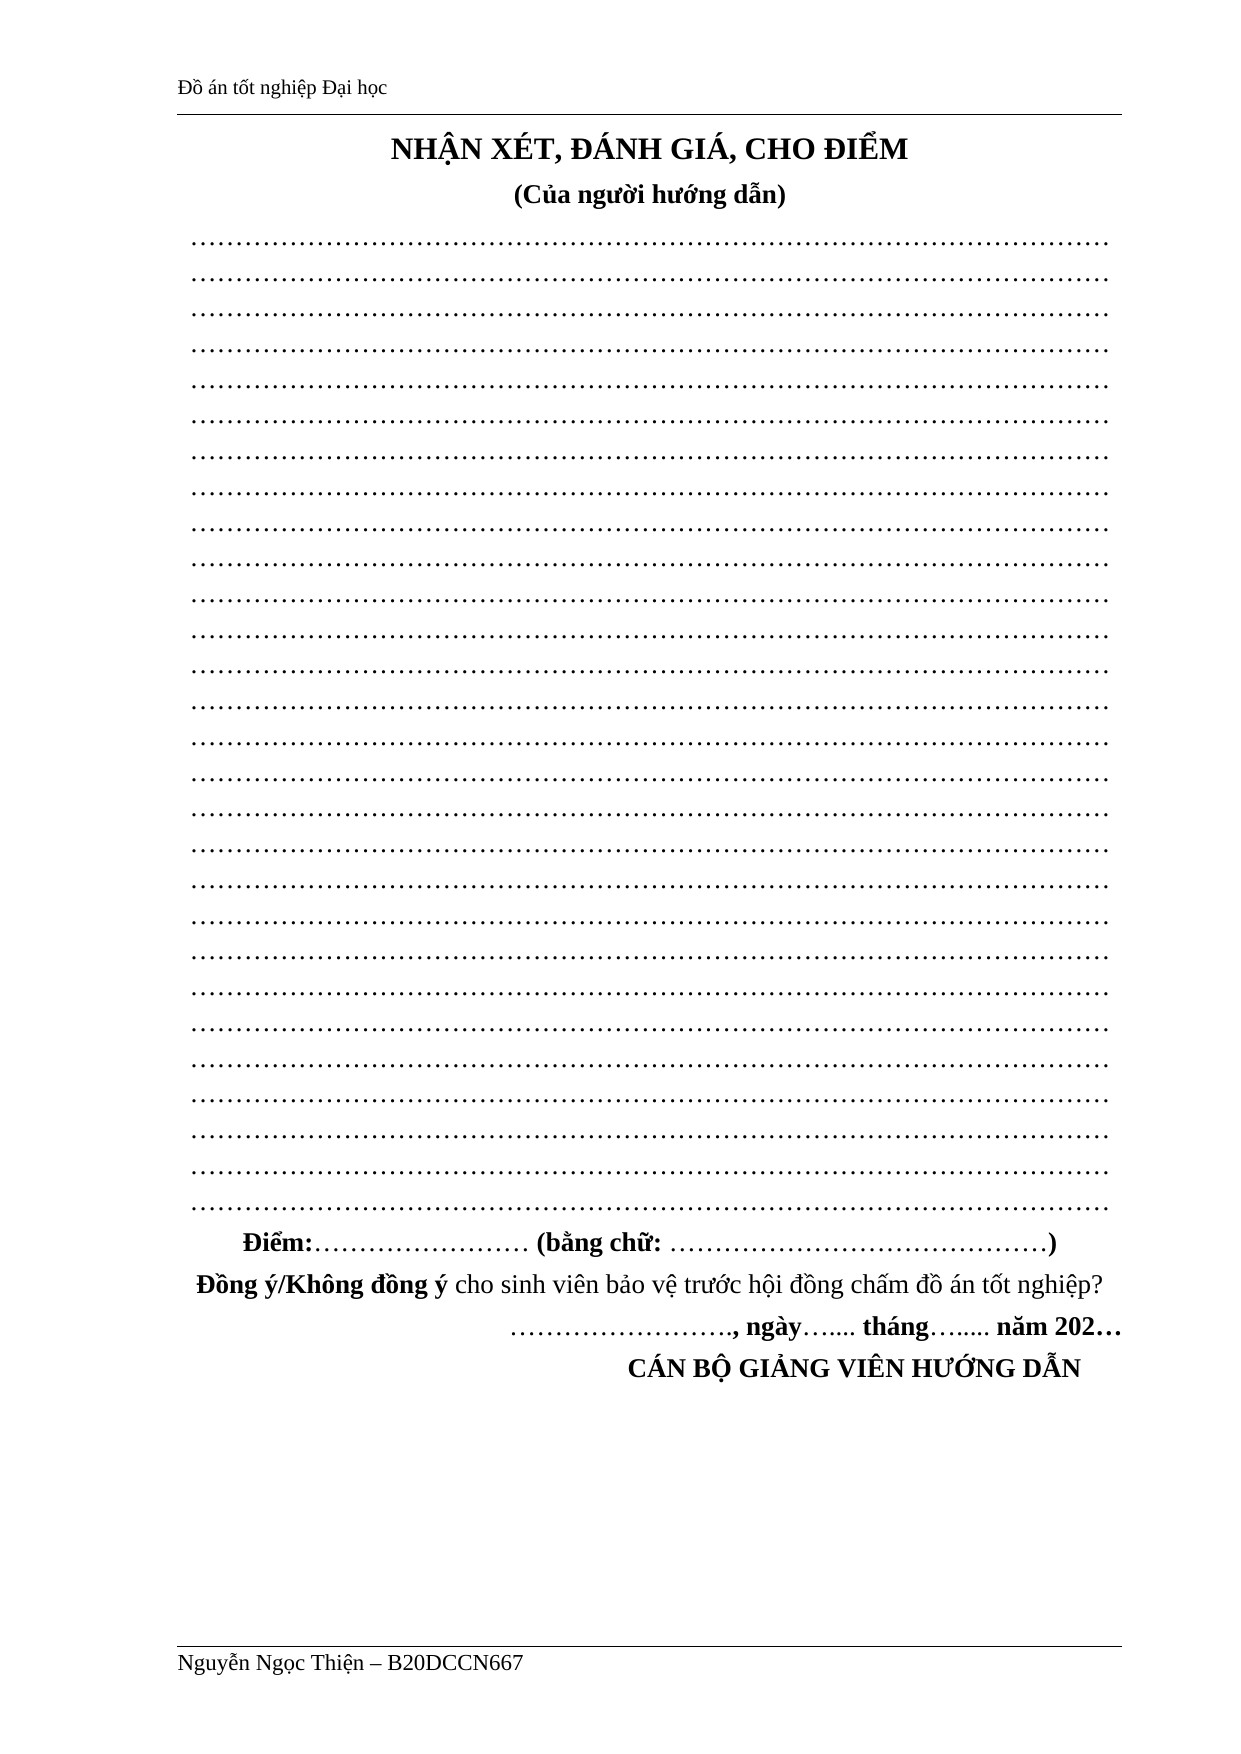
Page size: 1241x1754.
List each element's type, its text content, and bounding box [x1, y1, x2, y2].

text ………………………………………………………………………………………………………………………………………………………………………………………………………………………………………………………………………………………………………………………………………………………………………………………………………………………………………………………………………………………………………………………………………………………………………………………………………………………………………………………………………………………………………………………………………………………………………………………………………………………………………………………………………………………………………………………………………………………………………………………………………………………………………………………………………………………………………………………………………………………………………………………………………………………………………………………………………………………………………………………………………………………………………………………………………………………………………………………………………………………………………………………………………………………………………………………………………………………………………………………………………………………………………………………………………………………………………………………………………………………………………………………………………………………………………………………………………………………………………………………………………………………………………………………………………………………………………………………………………………………………………………………………………………………………………………………………………………………………………………………………………………………………………………………………………………………………………………………………………………………………………………………………………………………………………………………………………………………………………… [177, 220, 1122, 1216]
text Đồng ý/Không đồng ý cho sinh viên bảo vệ trước hội đồng chấm đồ án tốt nghiệp? [177, 1268, 1122, 1300]
text CÁN BỘ GIẢNG VIÊN HƯỚNG DẪN [627, 1352, 1122, 1384]
text ……………………., ngày….... tháng…..... năm 202… [177, 1311, 1122, 1342]
text (Của người hướng dẫn) [177, 178, 1122, 209]
text Điểm:…………………… (bằng chữ: ……………………………………) [177, 1227, 1122, 1258]
subtitle NHẬN XÉT, ĐÁNH GIÁ, CHO ĐIỂM [177, 130, 1122, 166]
